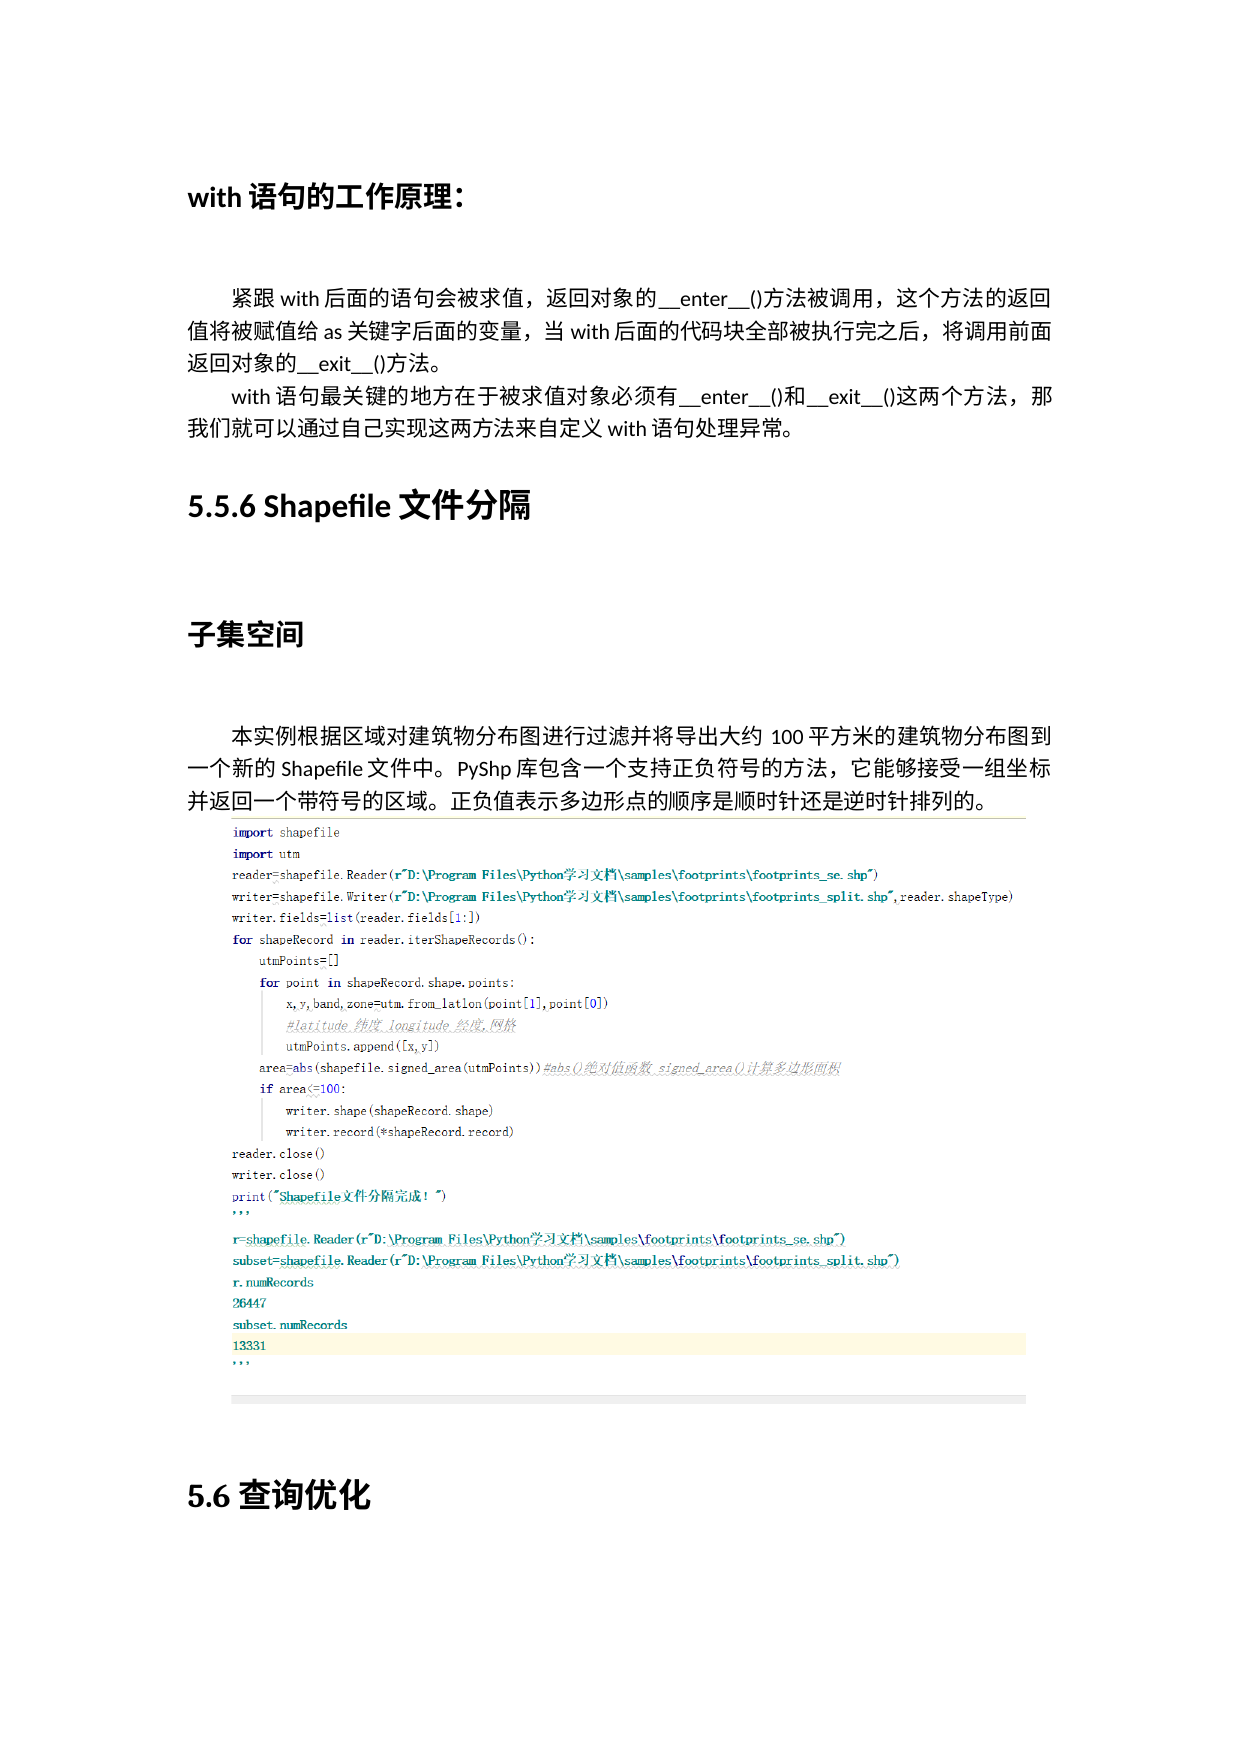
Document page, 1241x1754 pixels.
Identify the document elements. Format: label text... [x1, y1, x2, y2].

picture [231, 816, 1026, 1404]
subtitle with语句的工作原理： [187, 162, 1053, 227]
subtitle 5.5.6 Shapefile文件分隔 [187, 470, 1053, 535]
text 本实例根据区域对建筑物分布图进行过滤并将导出大约100平方米的建筑物分布图到一个新的Shapefile文件中。PyShp库包含一个支持正负符号的方法，它能够接受一组坐标并返回一个带符号的区域。正负值表示多边形点的顺序是顺时针还是逆时针排列的。 [187, 718, 1053, 816]
text 紧跟with后面的语句会被求值，返回对象的__enter__()方法被调用，这个方法的返回值将被赋值给as关键字后面的变量，当with后面的代码块全部被执行完之后，将调用前面返回对象的__exit__()方法。 [187, 281, 1053, 378]
subtitle 5.6 查询优化 [187, 1461, 1053, 1526]
subtitle 子集空间 [187, 600, 1053, 665]
text with语句最关键的地方在于被求值对象必须有__enter__()和__exit__()这两个方法，那我们就可以通过自己实现这两方法来自定义with语句处理异常。 [187, 378, 1053, 443]
